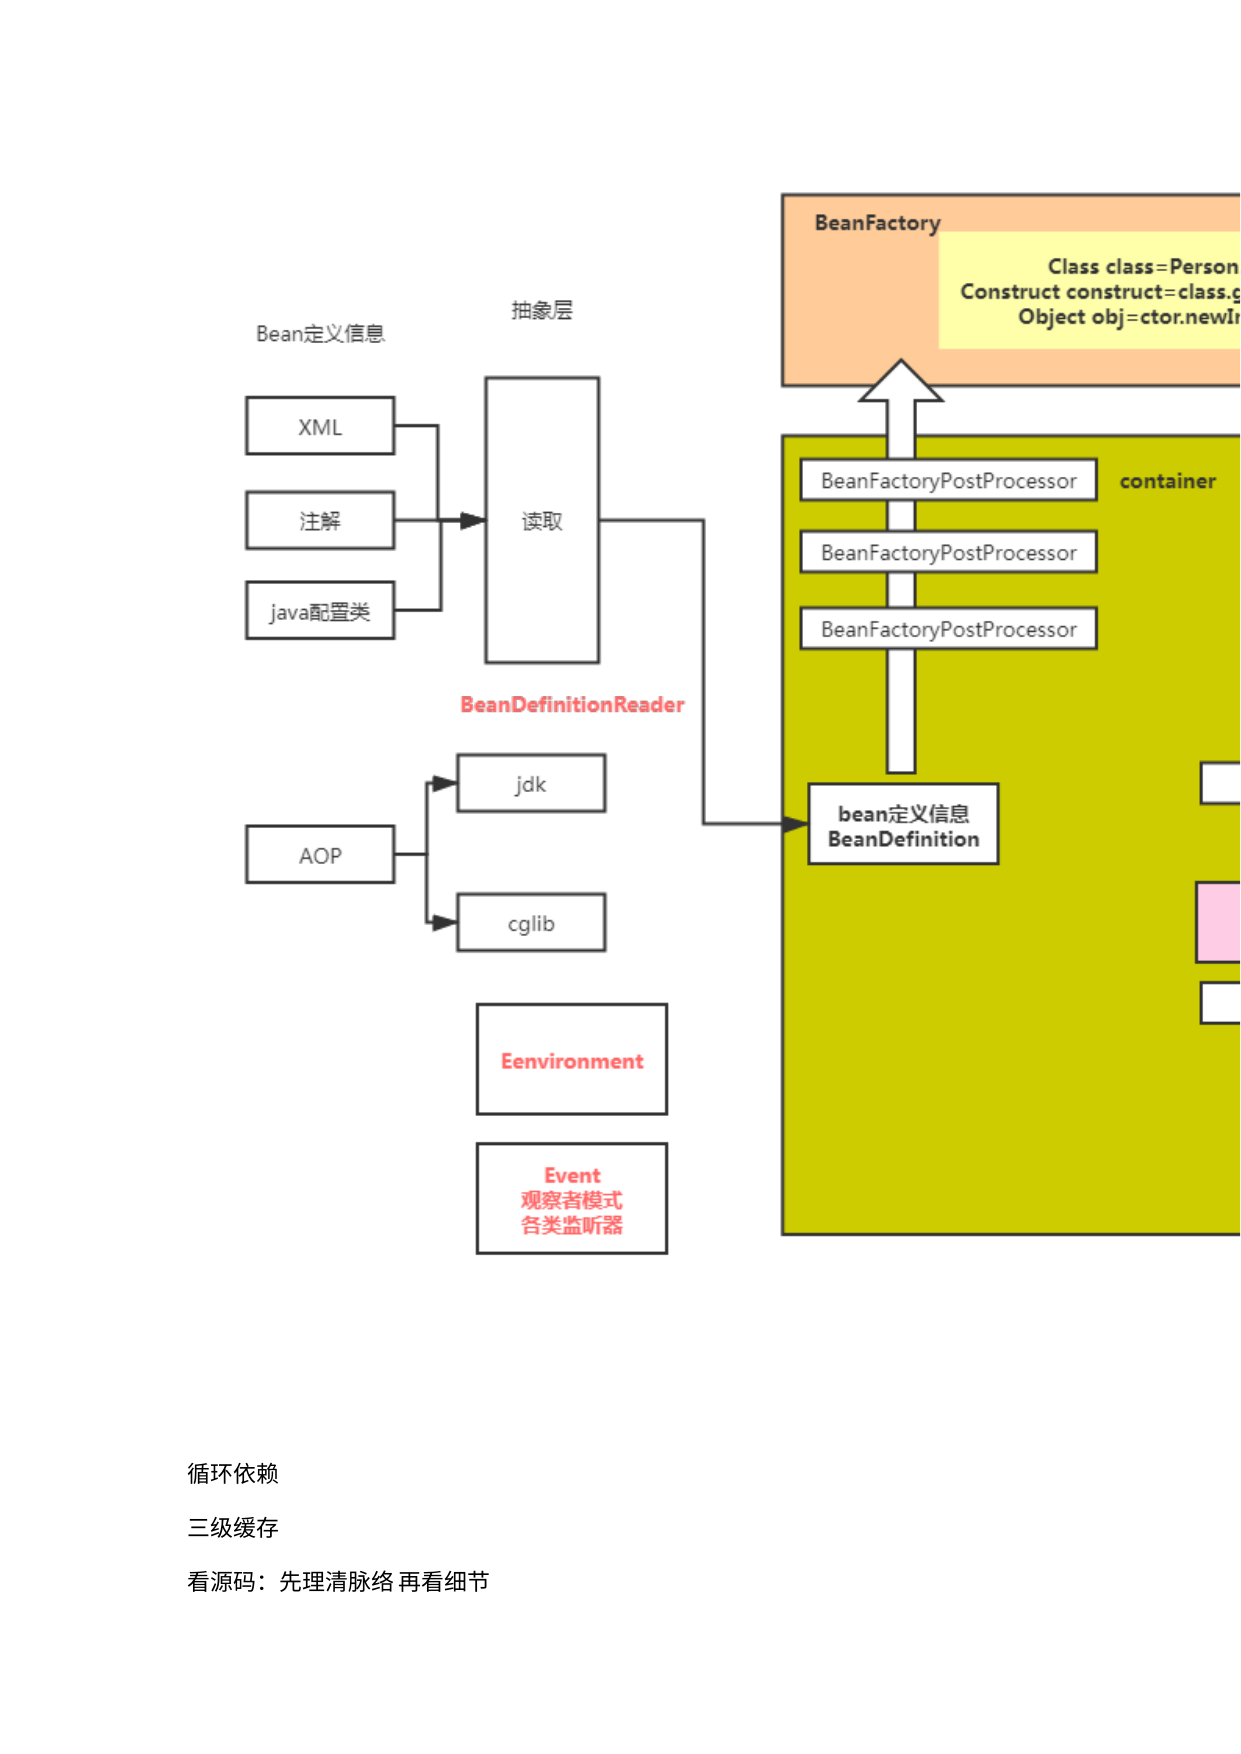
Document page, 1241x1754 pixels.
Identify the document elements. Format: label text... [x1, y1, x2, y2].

text 看源码：先理清脉络 再看细节 [187, 1564, 1053, 1597]
picture [187, 150, 1241, 1435]
text 三级缓存 [187, 1510, 1053, 1543]
text 循环依赖 [187, 1456, 1053, 1489]
